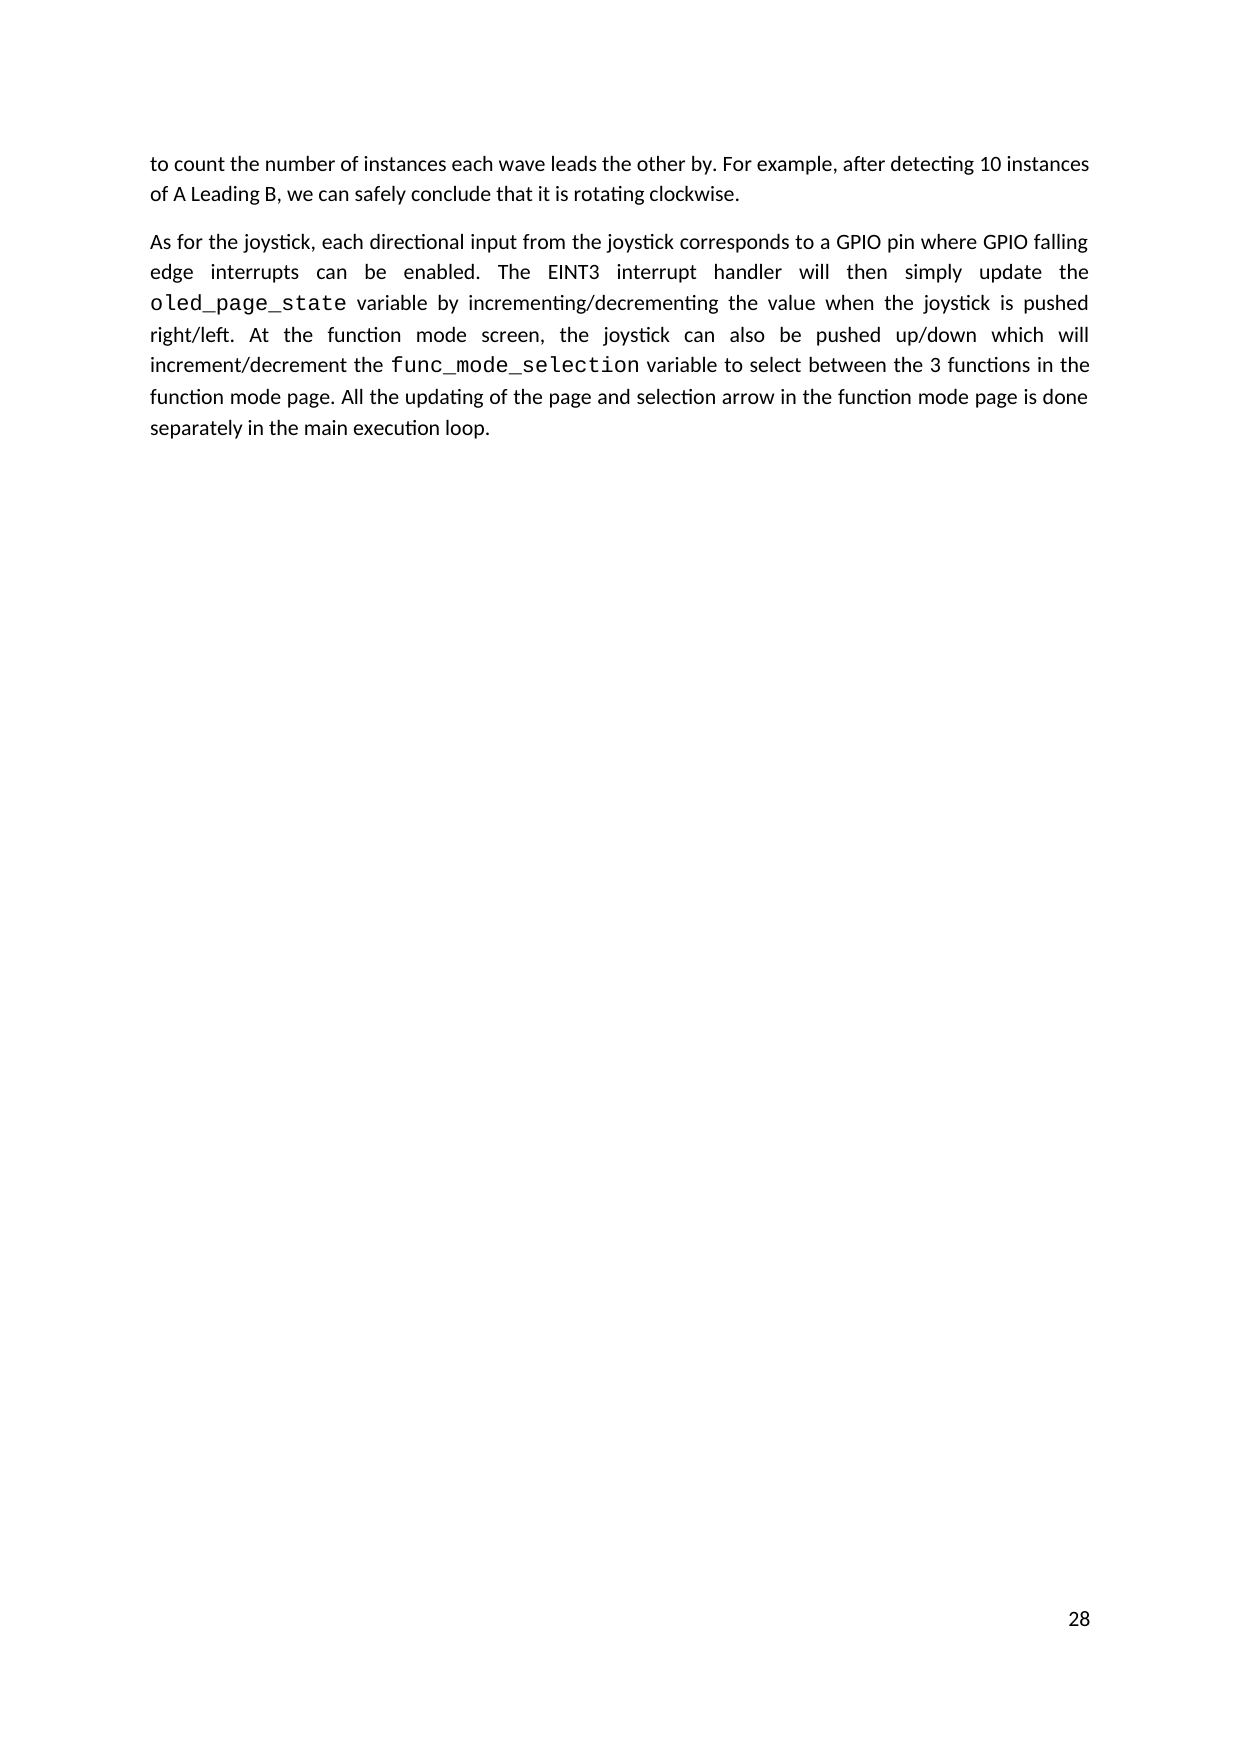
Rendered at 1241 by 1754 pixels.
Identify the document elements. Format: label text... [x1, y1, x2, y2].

text As for the joystick, each directional input from the joystick corresponds to a GPIO pin where GPIO falling edge interrupts can be enabled. The EINT3 interrupt handler will then simply update the oled_page_state variable by incrementing/decrementing the value when the joystick is pushed right/left. At the function mode screen, the joystick can also be pushed up/down which will increment/decrement the func_mode_selection variable to select between the 3 functions in the function mode page. All the updating of the page and selection arrow in the function mode page is done separately in the main execution loop. [150, 228, 1090, 441]
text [150, 150, 1090, 207]
